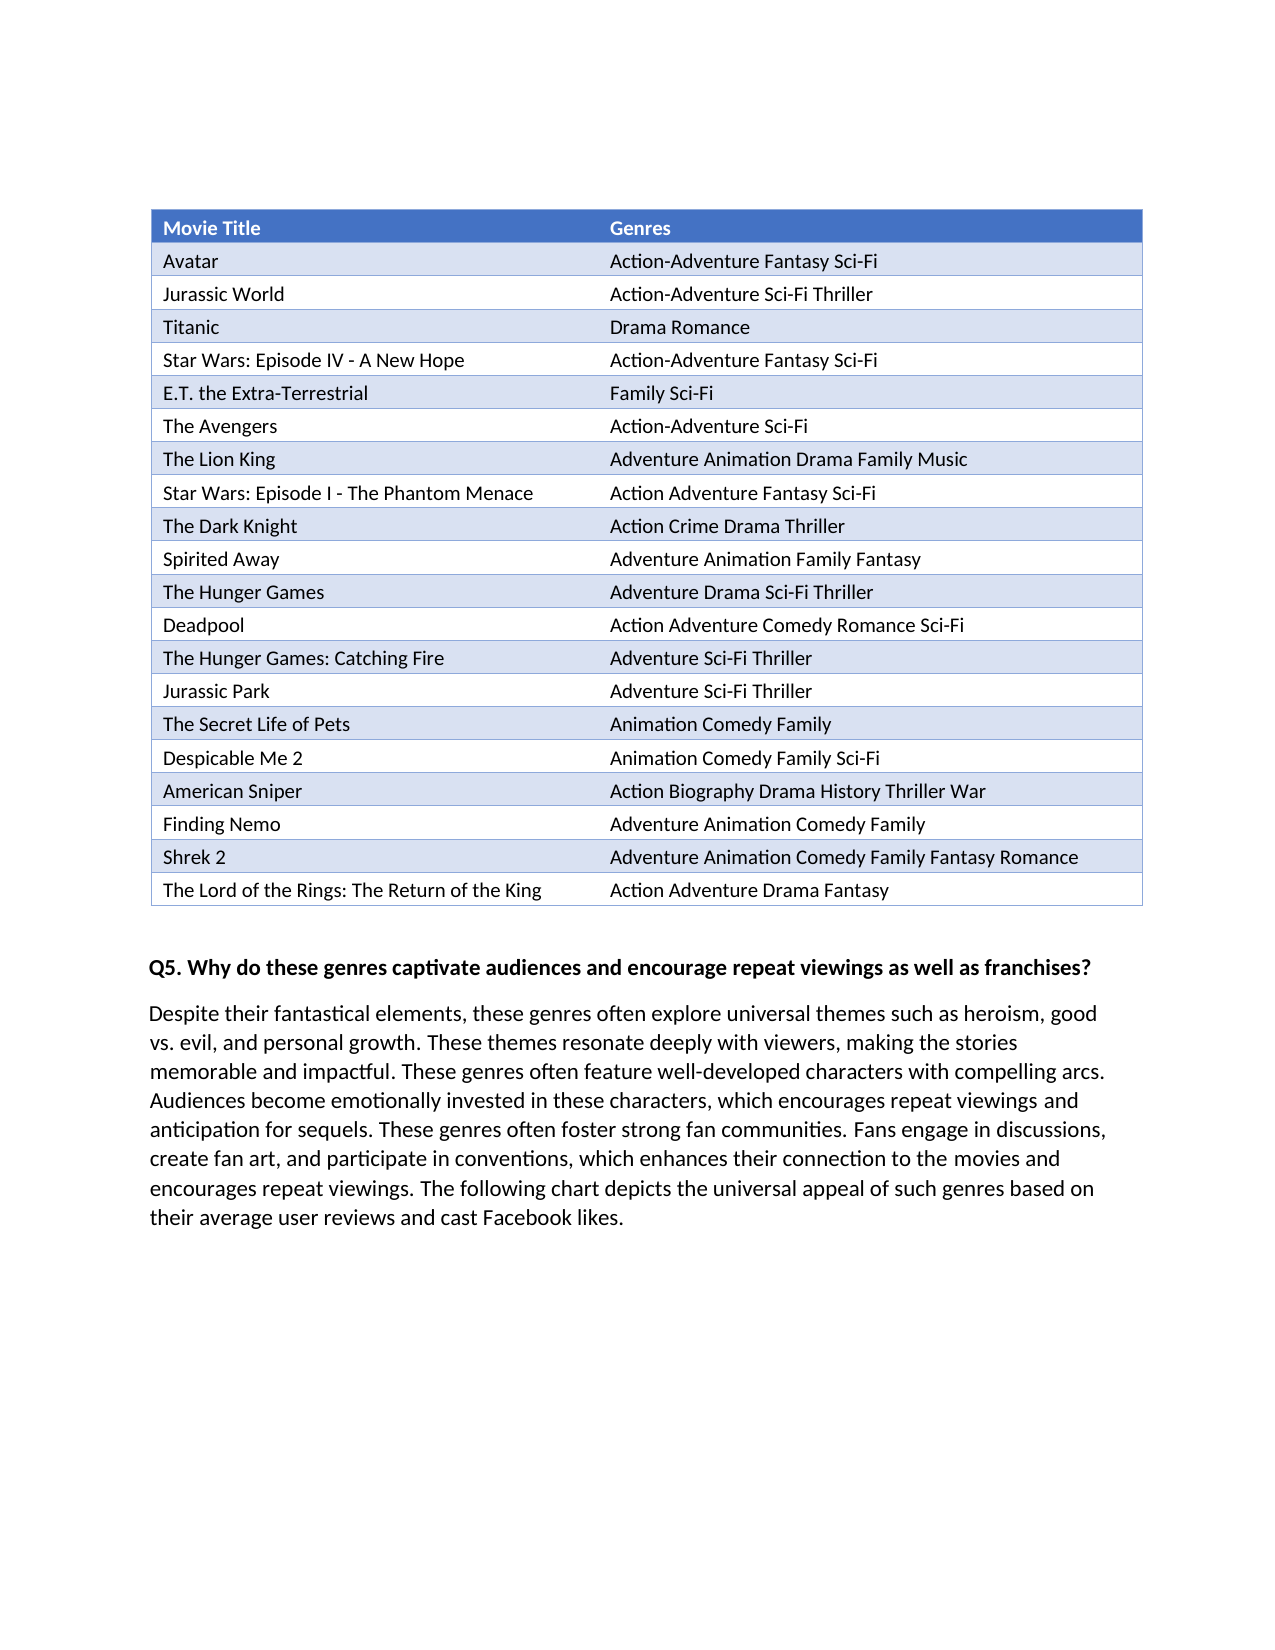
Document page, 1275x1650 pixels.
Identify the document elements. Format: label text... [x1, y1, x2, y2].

table_header Movie Title [152, 210, 609, 242]
table_cell Jurassic World [152, 276, 609, 308]
table_cell Adventure Drama Sci-Fi Thriller [609, 575, 1142, 607]
table_cell The Hunger Games [152, 575, 609, 607]
table_cell Action Adventure Fantasy Sci-Fi [609, 475, 1142, 507]
table_cell Action Biography Drama History Thriller War [609, 773, 1142, 805]
table_cell Adventure Animation Family Fantasy [609, 541, 1142, 573]
table_cell The Avengers [152, 409, 609, 441]
table_cell Spirited Away [152, 541, 609, 573]
table_cell Jurassic Park [152, 674, 609, 706]
table_cell Action Crime Drama Thriller [609, 508, 1142, 540]
table_cell Adventure Sci-Fi Thriller [609, 641, 1142, 673]
table_cell The Secret Life of Pets [152, 707, 609, 739]
table_cell Action-Adventure Sci-Fi [609, 409, 1142, 441]
table_cell Deadpool [152, 608, 609, 640]
table_cell Action Adventure Drama Fantasy [609, 873, 1142, 905]
table_cell The Hunger Games: Catching Fire [152, 641, 609, 673]
table_cell Adventure Animation Comedy Family Fantasy Romance [609, 840, 1142, 872]
table_cell The Lord of the Rings: The Return of the King [152, 873, 609, 905]
table_cell Despicable Me 2 [152, 740, 609, 772]
table_cell Action Adventure Comedy Romance Sci-Fi [609, 608, 1142, 640]
table_cell Titanic [152, 310, 609, 342]
table_cell Animation Comedy Family Sci-Fi [609, 740, 1142, 772]
text Despite their fantastical elements, these genres often explore universal themes such as heroism, good vs. evil, and personal growth. These themes resonate deeply with viewers, making the stories memorable and impactful. These genres often feature well-developed characters with compelling arcs. Audiences become emotionally invested in these characters, which encourages repeat viewings and anticipation for sequels. These genres often foster strong fan communities. Fans engage in discussions, create fan art, and participate in conventions, which enhances their connection to the movies and encourages repeat viewings. The following chart depicts the universal appeal of such genres based on their average user reviews and cast Facebook likes. [148, 999, 1118, 1231]
table_cell Shrek 2 [152, 840, 609, 872]
table_cell Animation Comedy Family [609, 707, 1142, 739]
table_cell E.T. the Extra-Terrestrial [152, 376, 609, 408]
table_cell Avatar [152, 243, 609, 275]
table_cell Family Sci-Fi [609, 376, 1142, 408]
table_cell Action-Adventure Sci-Fi Thriller [609, 276, 1142, 308]
table_cell The Lion King [152, 442, 609, 474]
table_cell Action-Adventure Fantasy Sci-Fi [609, 243, 1142, 275]
table_cell Adventure Sci-Fi Thriller [609, 674, 1142, 706]
table_cell The Dark Knight [152, 508, 609, 540]
table_cell Adventure Animation Comedy Family [609, 806, 1142, 838]
table_cell Action-Adventure Fantasy Sci-Fi [609, 343, 1142, 375]
table_cell Adventure Animation Drama Family Music [609, 442, 1142, 474]
table_cell Star Wars: Episode IV - A New Hope [152, 343, 609, 375]
table_cell American Sniper [152, 773, 609, 805]
table_cell Star Wars: Episode I - The Phantom Menace [152, 475, 609, 507]
table_cell Finding Nemo [152, 806, 609, 838]
table_header Genres [609, 210, 1142, 242]
text Q5. Why do these genres captivate audiences and encourage repeat viewings as well as franchises? [148, 953, 1127, 981]
table_cell Drama Romance [609, 310, 1142, 342]
